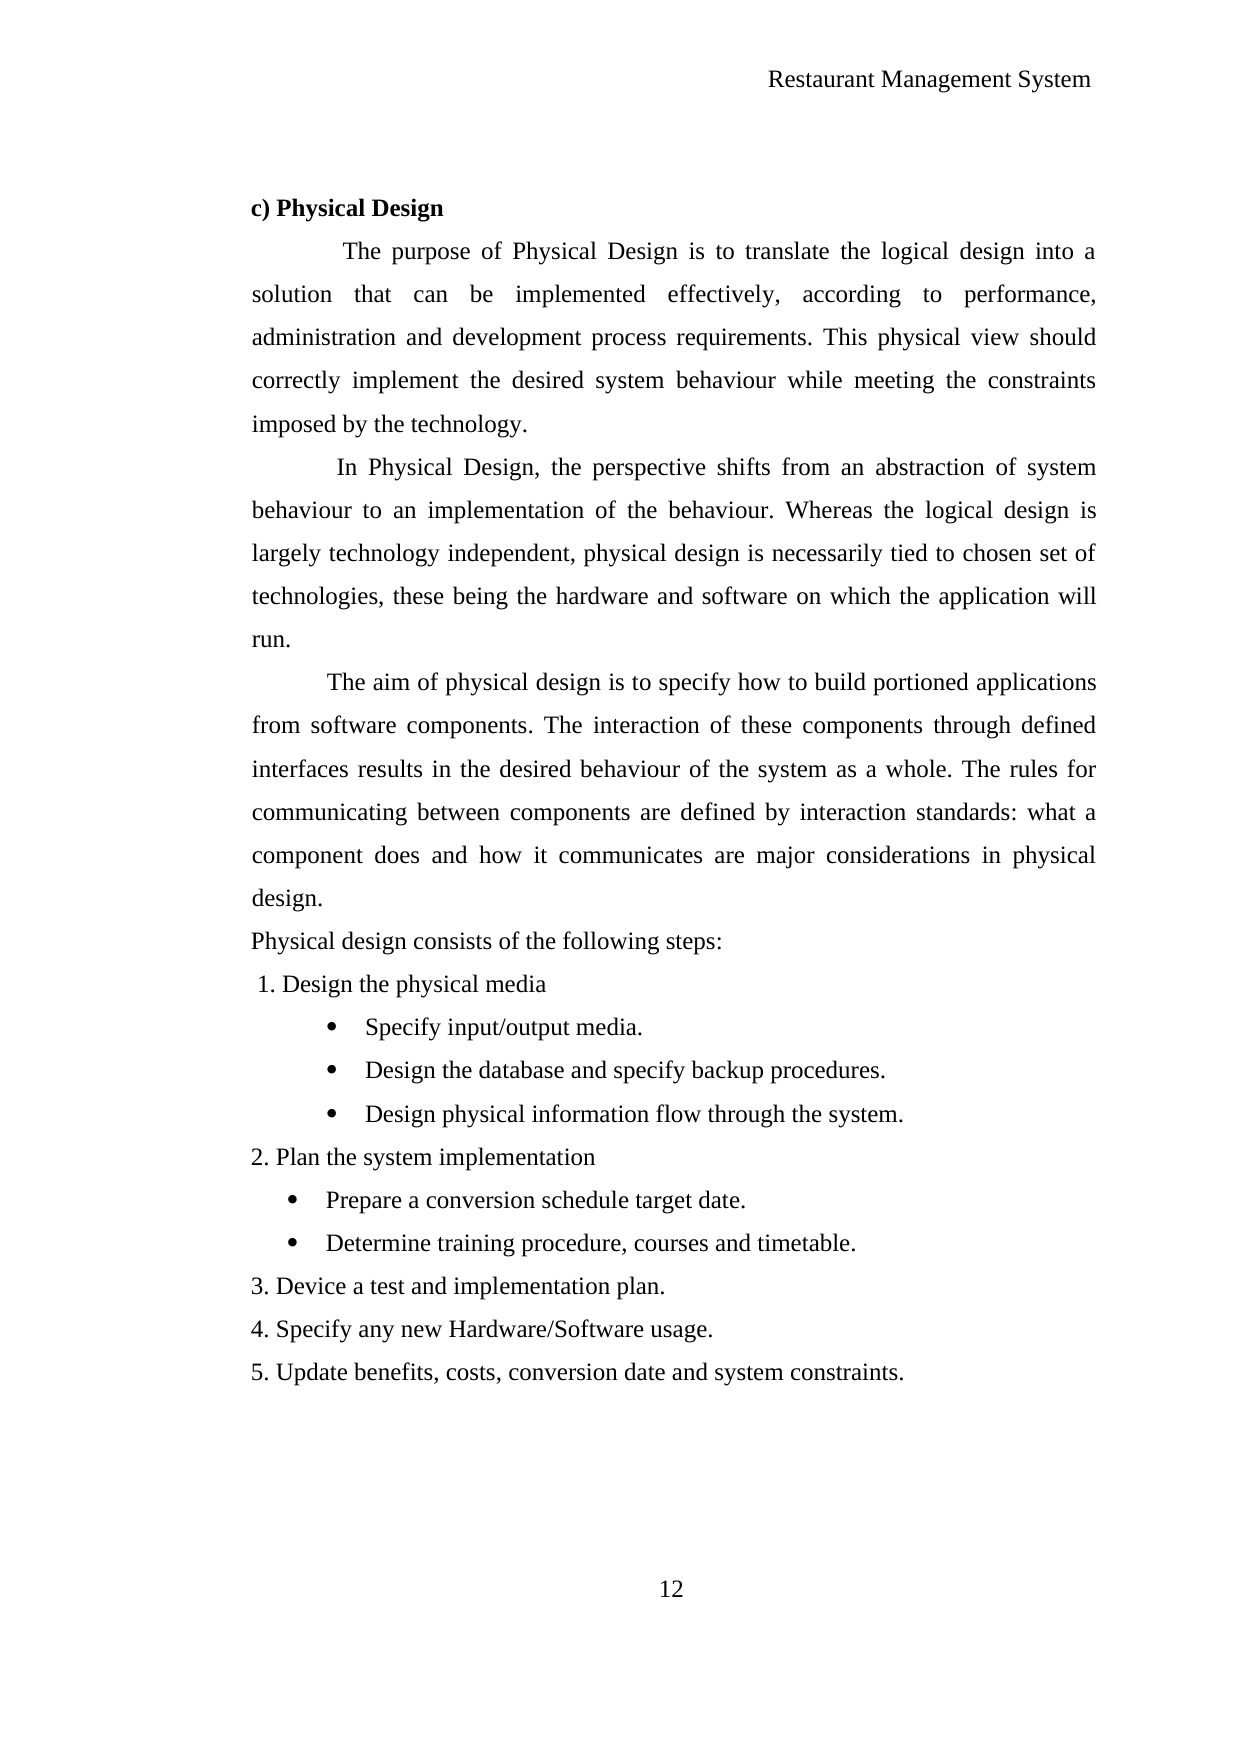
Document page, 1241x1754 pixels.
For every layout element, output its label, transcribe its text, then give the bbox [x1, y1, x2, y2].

text c) Physical Design [251, 193, 1097, 222]
list Design the database and specify backup procedures. [327, 1056, 1097, 1084]
text In Physical Design, the perspective shifts from an abstraction of system behaviour to an implementation of the behaviour. Whereas the logical design is largely technology independent, physical design is necessarily tied to chosen set of technologies, these being the hardware and software on which the application will run. [251, 452, 1097, 653]
list Determine training procedure, courses and timetable. [288, 1228, 1097, 1257]
text 4. Specify any new Hardware/Software usage. [251, 1314, 1097, 1343]
list Design physical information flow through the system. [327, 1099, 1097, 1127]
text Physical design consists of the following steps: [251, 926, 1097, 955]
list Specify input/output media. [327, 1012, 1097, 1041]
list Prepare a conversion schedule target date. [288, 1185, 1097, 1214]
text 2. Plan the system implementation [251, 1142, 1097, 1171]
text 1. Design the physical media [251, 969, 1097, 998]
text The aim of physical design is to specify how to build portioned applications from software components. The interaction of these components through defined interfaces results in the desired behaviour of the system as a whole. The rules for communicating between components are defined by interaction standards: what a component does and how it communicates are major considerations in physical design. [251, 667, 1097, 912]
text 3. Device a test and implementation plan. [251, 1271, 1097, 1300]
text 5. Update benefits, costs, conversion date and system constraints. [251, 1357, 1097, 1386]
text The purpose of Physical Design is to translate the logical design into a solution that can be implemented effectively, according to performance, administration and development process requirements. This physical view should correctly implement the desired system behaviour while meeting the constraints imposed by the technology. [251, 236, 1097, 437]
